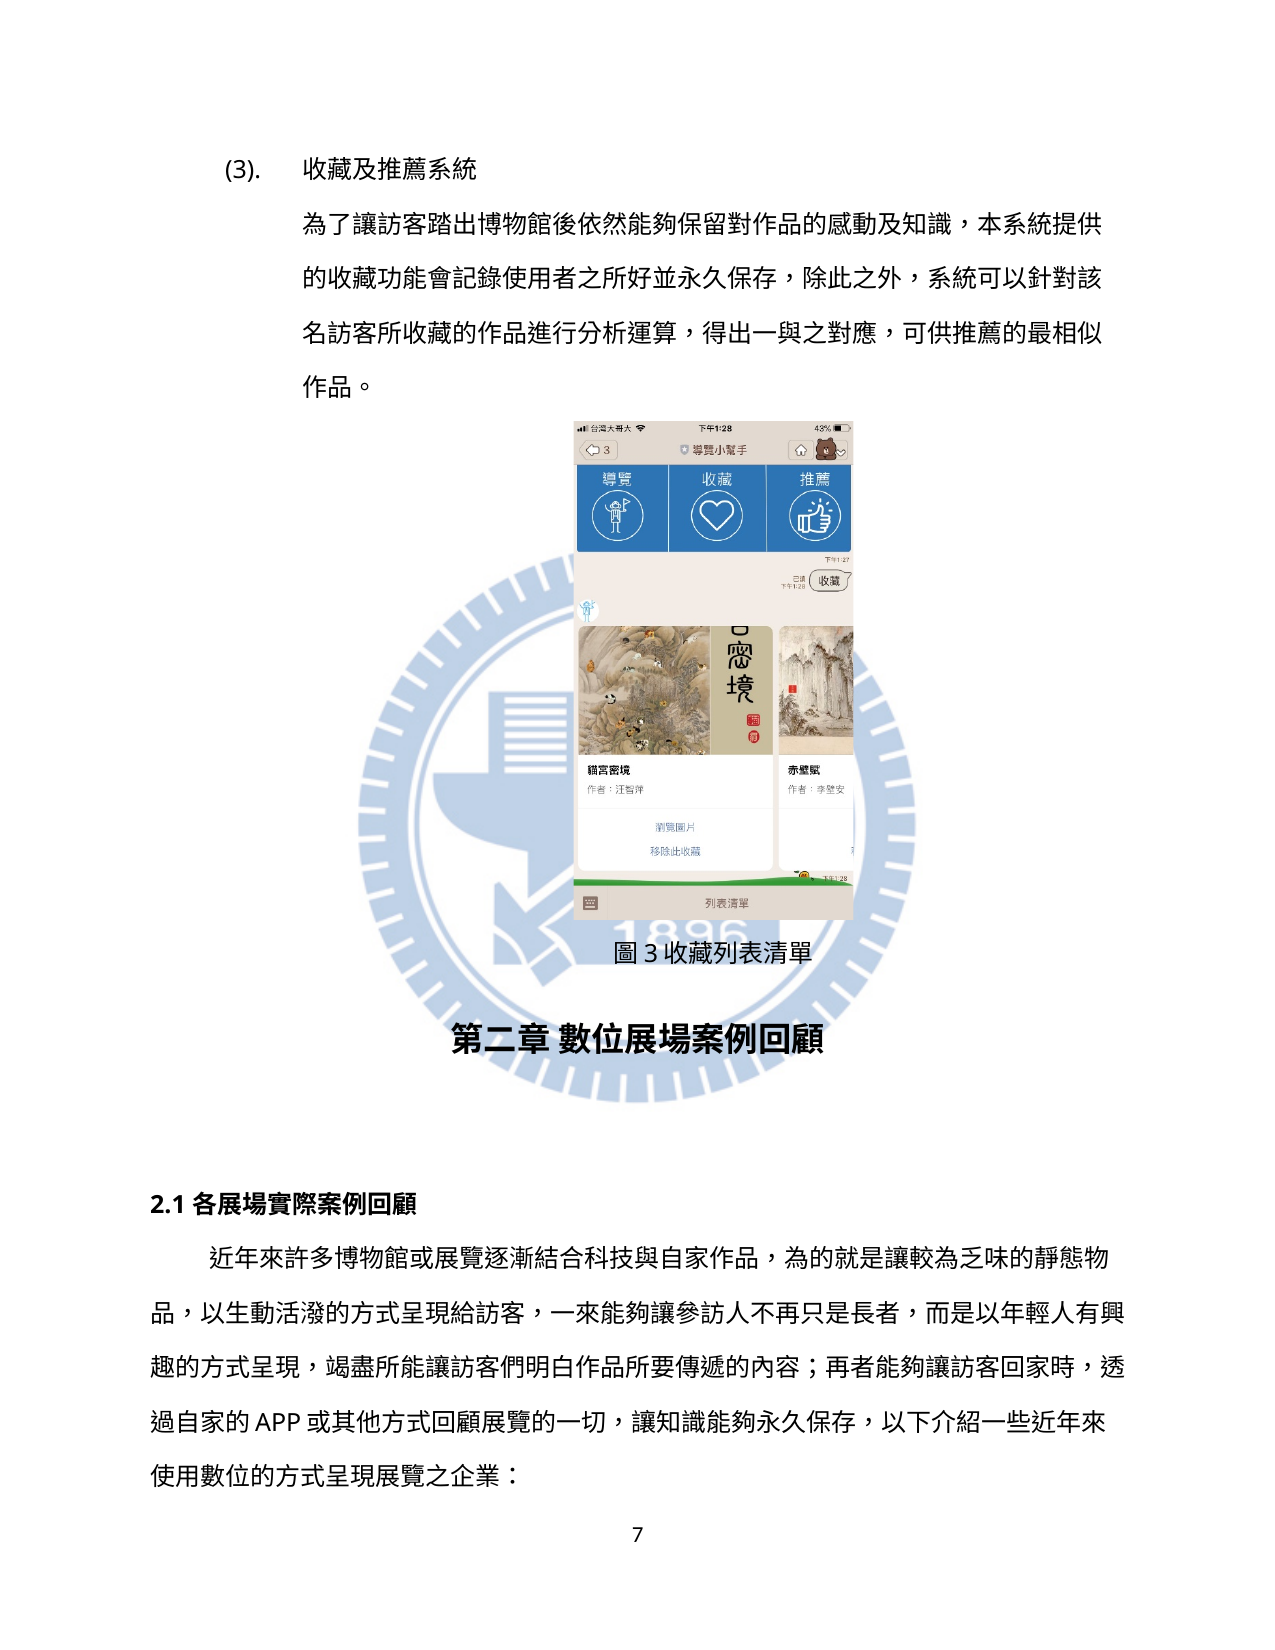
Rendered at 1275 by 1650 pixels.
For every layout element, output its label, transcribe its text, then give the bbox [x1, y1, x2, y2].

list 圖 3 收藏列表清單 [302, 934, 1125, 970]
subtitle 第二章 數位展場案例回顧 [150, 1013, 1125, 1061]
list 為了讓訪客踏出博物館後依然能夠保留對作品的感動及知識，本系統提供的收藏功能會記錄使用者之所好並永久保存，除此之外，系統可以針對該名訪客所收藏的作品進行分析運算，得出一與之對應，可供推薦的最相似作品。 [302, 204, 1125, 404]
list 收藏及推薦系統 [225, 150, 1125, 186]
picture [321, 421, 954, 934]
picture [321, 970, 954, 1013]
picture [321, 1061, 954, 1126]
subtitle 2.1 各展場實際案例回顧 [150, 1184, 1125, 1221]
text 近年來許多博物館或展覽逐漸結合科技與自家作品，為的就是讓較為乏味的靜態物品，以生動活潑的方式呈現給訪客，一來能夠讓參訪人不再只是長者，而是以年輕人有興趣的方式呈現，竭盡所能讓訪客們明白作品所要傳遞的內容；再者能夠讓訪客回家時，透過自家的APP或其他方式回顧展覽的一切，讓知識能夠永久保存，以下介紹一些近年來使用數位的方式呈現展覽之企業： [150, 1239, 1125, 1493]
